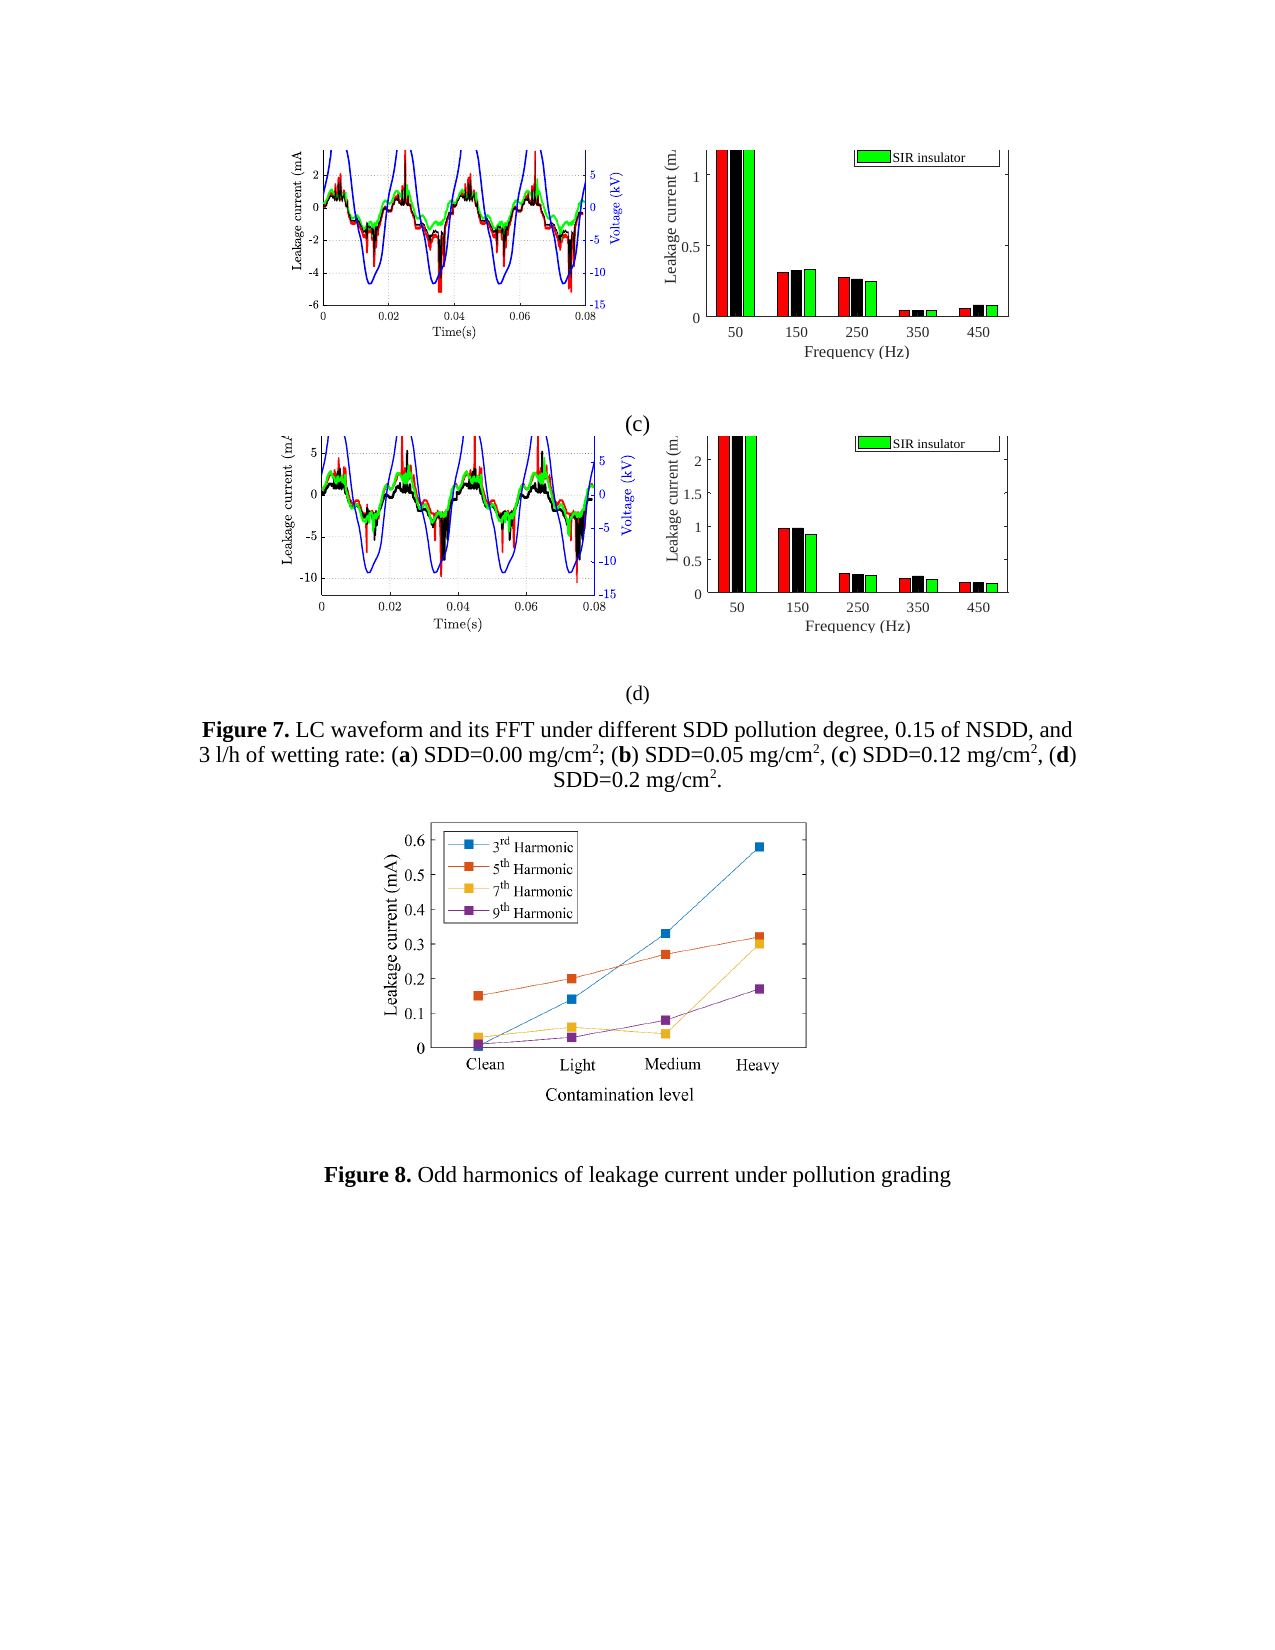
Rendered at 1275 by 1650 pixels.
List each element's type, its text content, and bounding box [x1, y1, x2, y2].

picture [368, 799, 852, 1111]
text (c) [150, 411, 1125, 436]
text Figure 7. LC waveform and its FFT under different SDD pollution degree, 0.15 of NSDD, and 3 l/h of wetting rate: (a) SDD=0.00 mg/cm2; (b) SDD=0.05 mg/cm2, (c) SDD=0.12 mg/cm2, (d) SDD=0.2 mg/cm2. [194, 718, 1081, 793]
text Figure 8. Odd harmonics of leakage current under pollution grading [150, 1163, 1125, 1188]
text (d) [150, 682, 1125, 705]
